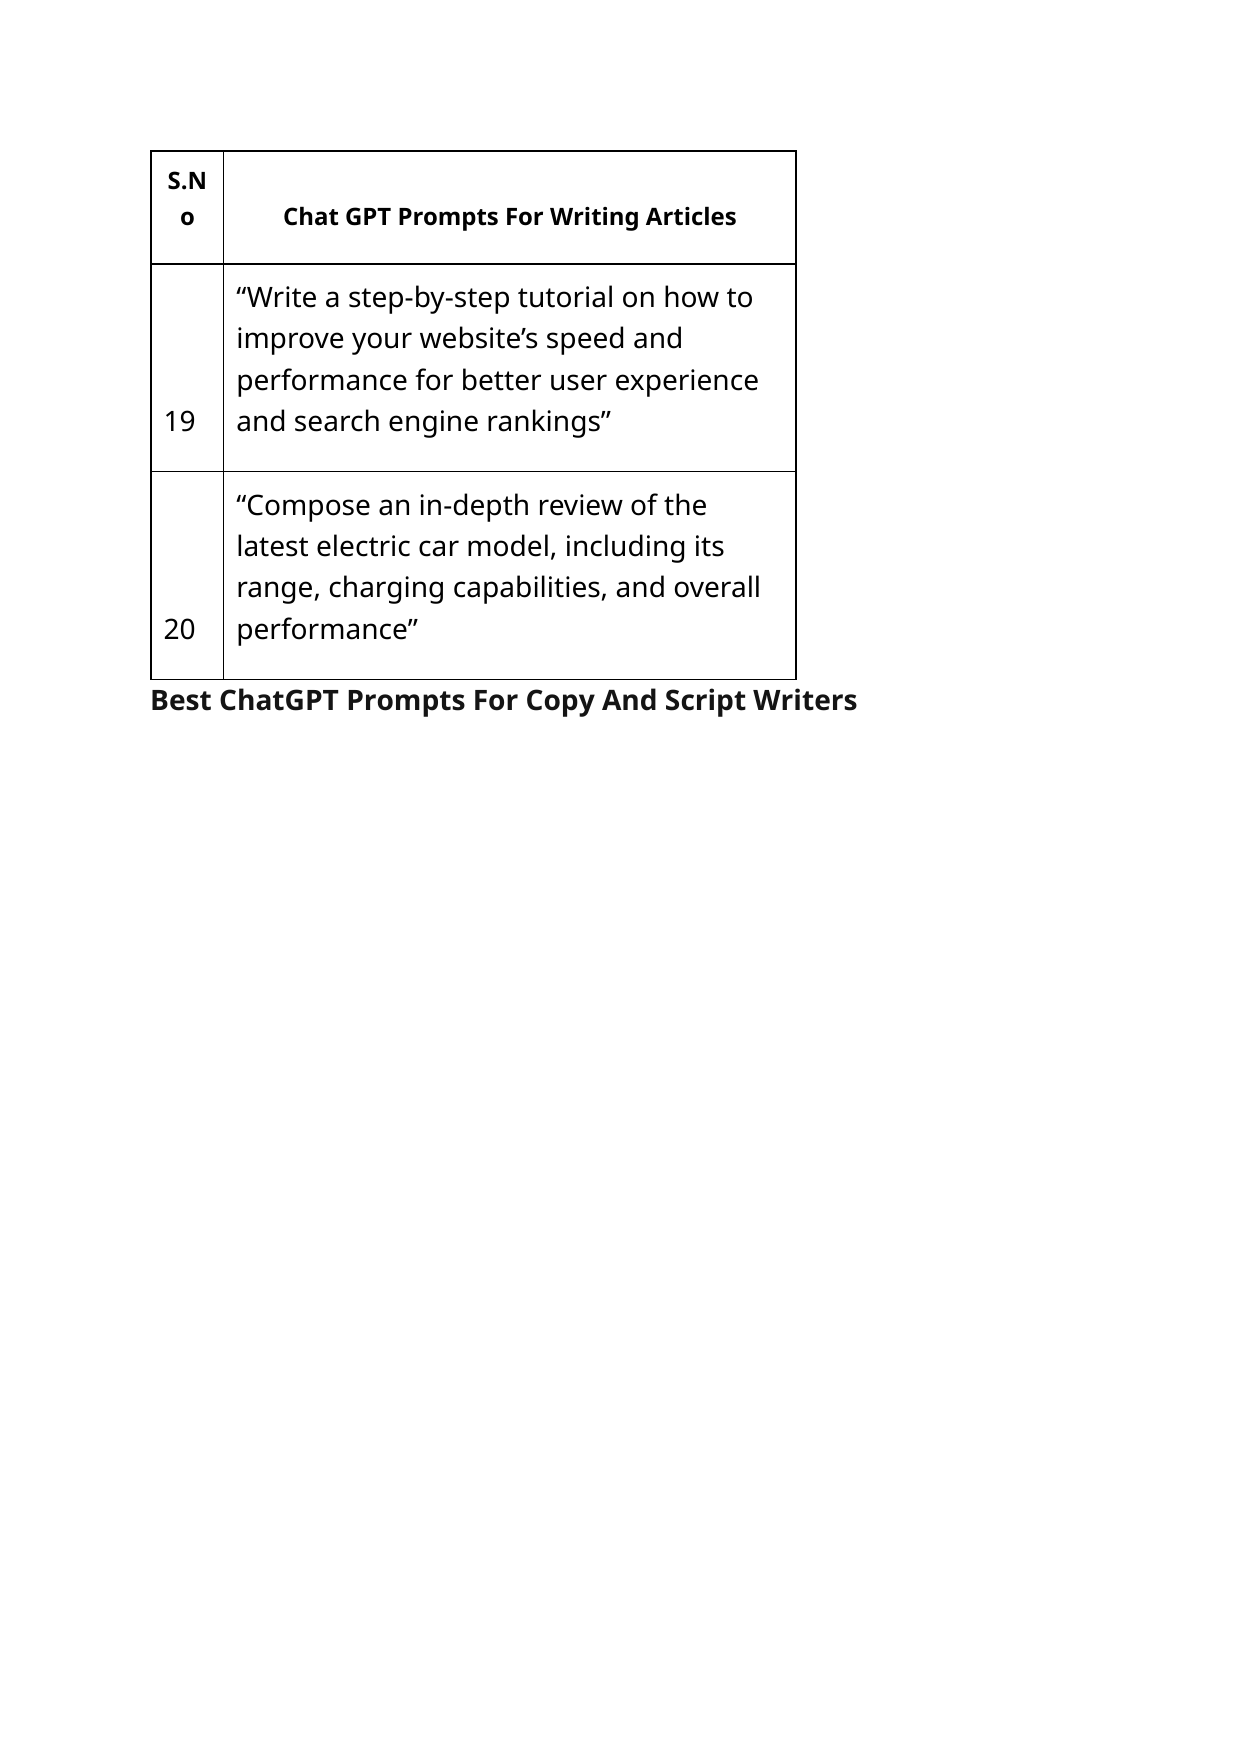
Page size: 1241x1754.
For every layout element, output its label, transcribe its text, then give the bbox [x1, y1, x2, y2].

table_cell 19 [152, 265, 223, 471]
table_cell “Compose an in-depth review of the latest electric car model, including its range, charging capabilities, and overall performance” [224, 472, 795, 678]
table_header Chat GPT Prompts For Writing Articles [224, 152, 795, 263]
table_cell “Write a step-by-step tutorial on how to improve your website’s speed and performance for better user experience and search engine rankings” [224, 265, 795, 471]
table_header S.No [152, 152, 223, 263]
table_cell 20 [152, 472, 223, 678]
subtitle Best ChatGPT Prompts For Copy And Script Writers [150, 680, 1090, 718]
